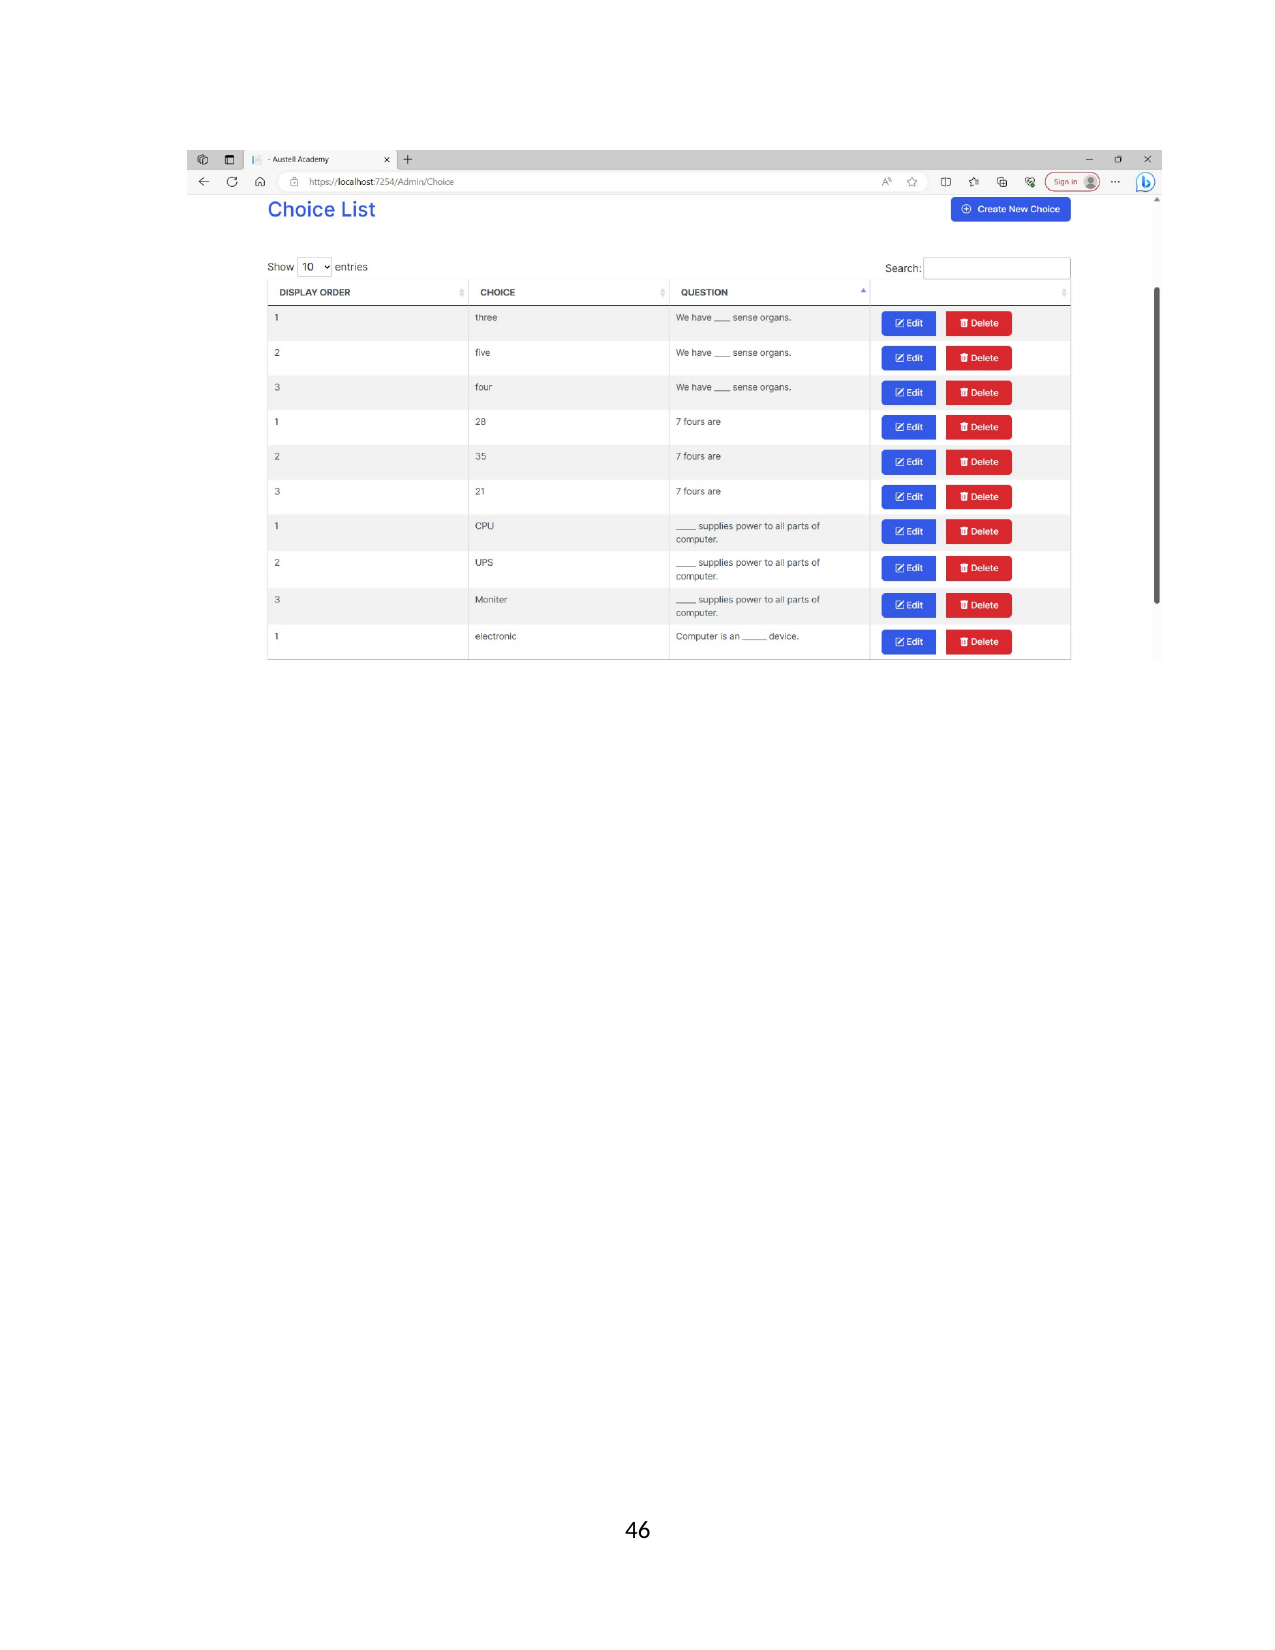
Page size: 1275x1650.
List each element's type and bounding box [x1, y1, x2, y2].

picture [187, 150, 1162, 660]
